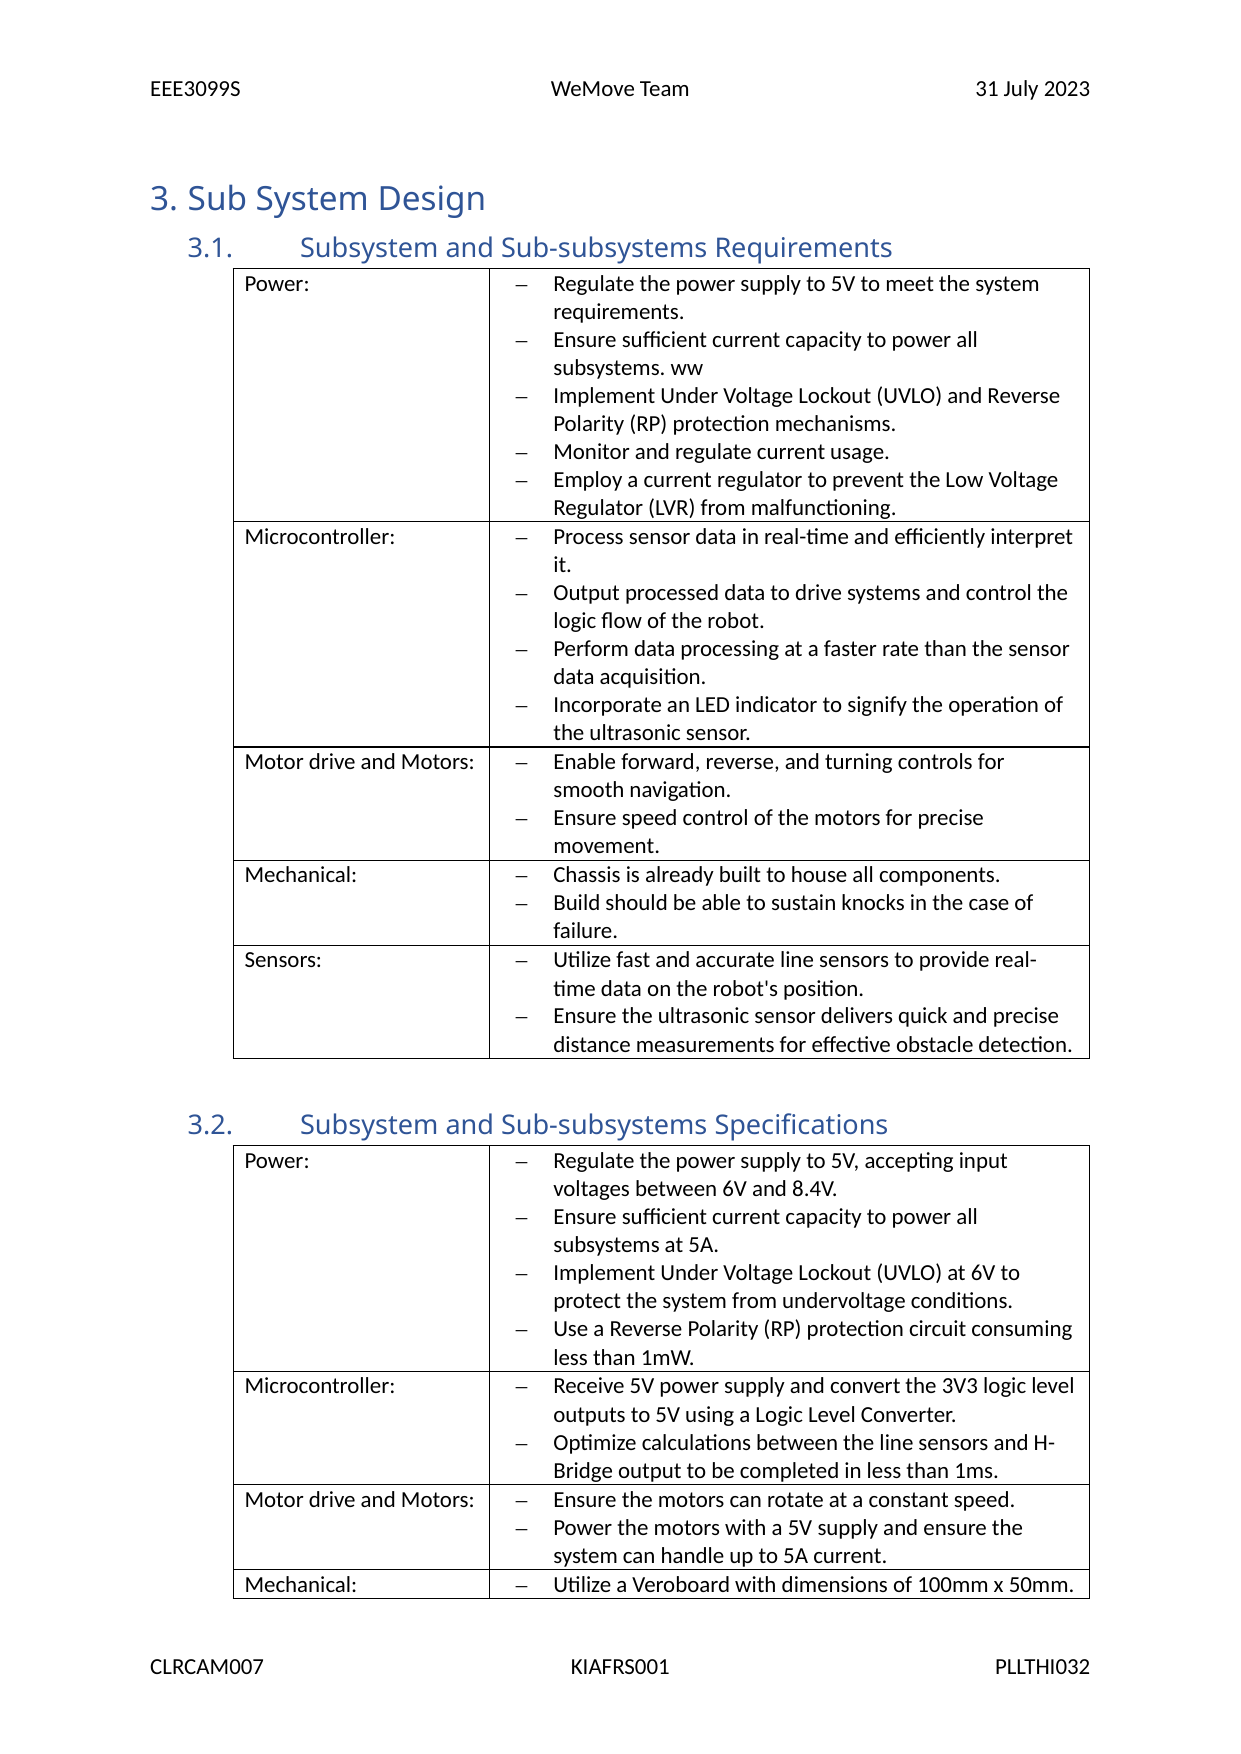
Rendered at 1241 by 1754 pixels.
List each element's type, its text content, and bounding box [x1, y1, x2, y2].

table_cell Receive 5V power supply and convert the 3V3 logic level outputs to 5V using a Logic Level Converter. Optimize calculations between the line sensors and H-Bridge output to be completed in less than 1ms. [490, 1372, 1089, 1484]
table_cell Chassis is already built to house all components. Build should be able to sustain knocks in the case of failure. [490, 861, 1089, 944]
subtitle Subsystem and Sub-subsystems Specifications [187, 1106, 1090, 1142]
table_header Power: [234, 269, 489, 521]
table_cell Microcontroller: [234, 1372, 489, 1484]
table_cell Utilize fast and accurate line sensors to provide real-time data on the robot's position. Ensure the ultrasonic sensor delivers quick and precise distance measurements for effective obstacle detection. [490, 946, 1089, 1058]
table_cell Mechanical: [234, 1570, 489, 1598]
table_header Regulate the power supply to 5V, accepting input voltages between 6V and 8.4V. Ensure sufficient current capacity to power all subsystems at 5A. Implement Under Voltage Lockout (UVLO) at 6V to protect the system from undervoltage conditions. Use a Reverse Polarity (RP) protection circuit consuming less than 1mW. [490, 1146, 1089, 1371]
table_cell Motor drive and Motors: [234, 748, 489, 859]
table_cell Mechanical: [234, 861, 489, 944]
table_cell Microcontroller: [234, 522, 489, 746]
subtitle Subsystem and Sub-subsystems Requirements [187, 228, 1090, 265]
table_cell Ensure the motors can rotate at a constant speed. Power the motors with a 5V supply and ensure the system can handle up to 5A current. [490, 1485, 1089, 1569]
table_cell Enable forward, reverse, and turning controls for smooth navigation. Ensure speed control of the motors for precise movement. [490, 748, 1089, 859]
table_cell Utilize a Veroboard with dimensions of 100mm x 50mm. [490, 1570, 1089, 1598]
table_cell Sensors: [234, 946, 489, 1058]
subtitle Sub System Design [150, 175, 1090, 220]
table_cell Motor drive and Motors: [234, 1485, 489, 1569]
table_cell Process sensor data in real-time and efficiently interpret it. Output processed data to drive systems and control the logic flow of the robot. Perform data processing at a faster rate than the sensor data acquisition. Incorporate an LED indicator to signify the operation of the ultrasonic sensor. [490, 522, 1089, 746]
table_header Regulate the power supply to 5V to meet the system requirements. Ensure sufficient current capacity to power all subsystems. ww Implement Under Voltage Lockout (UVLO) and Reverse Polarity (RP) protection mechanisms. Monitor and regulate current usage. Employ a current regulator to prevent the Low Voltage Regulator (LVR) from malfunctioning. [490, 269, 1089, 521]
table_header Power: [234, 1146, 489, 1371]
